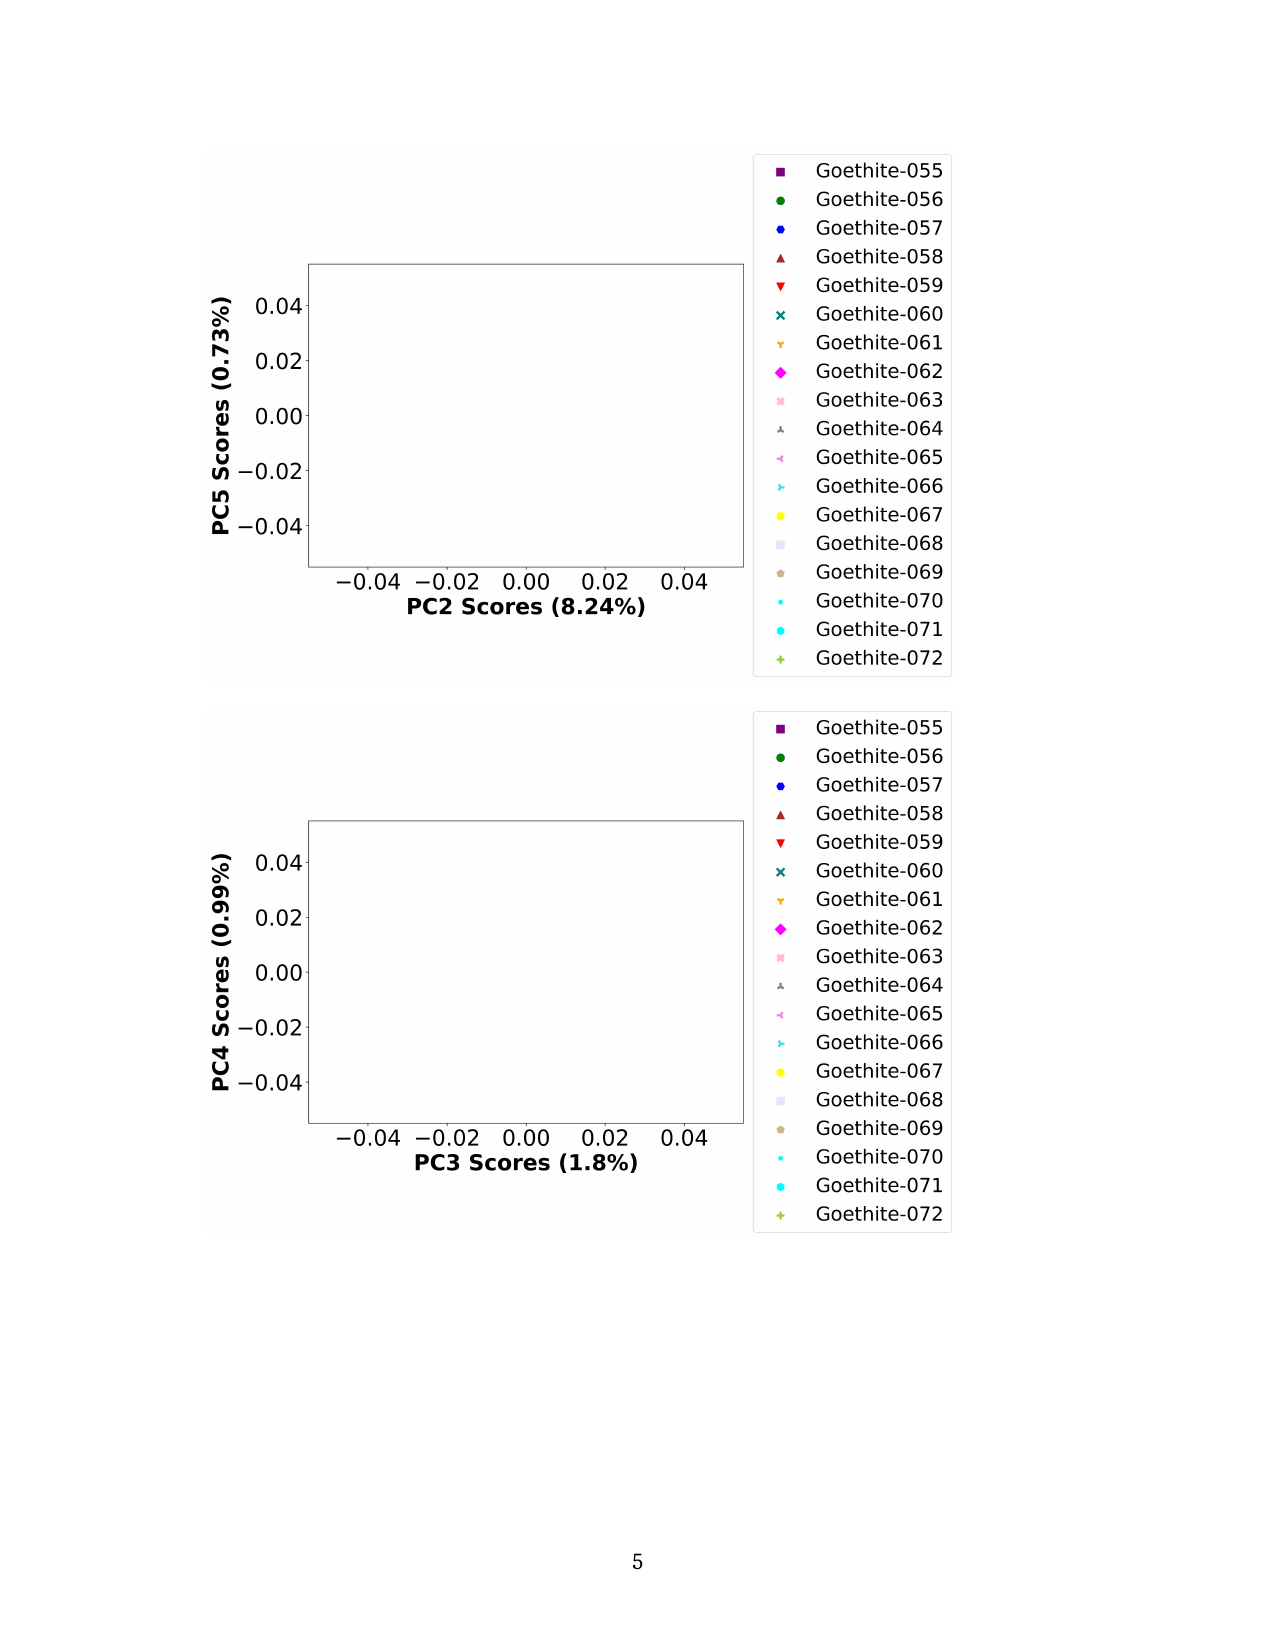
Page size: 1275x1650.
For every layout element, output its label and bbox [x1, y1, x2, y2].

picture [206, 150, 957, 682]
picture [206, 706, 957, 1238]
